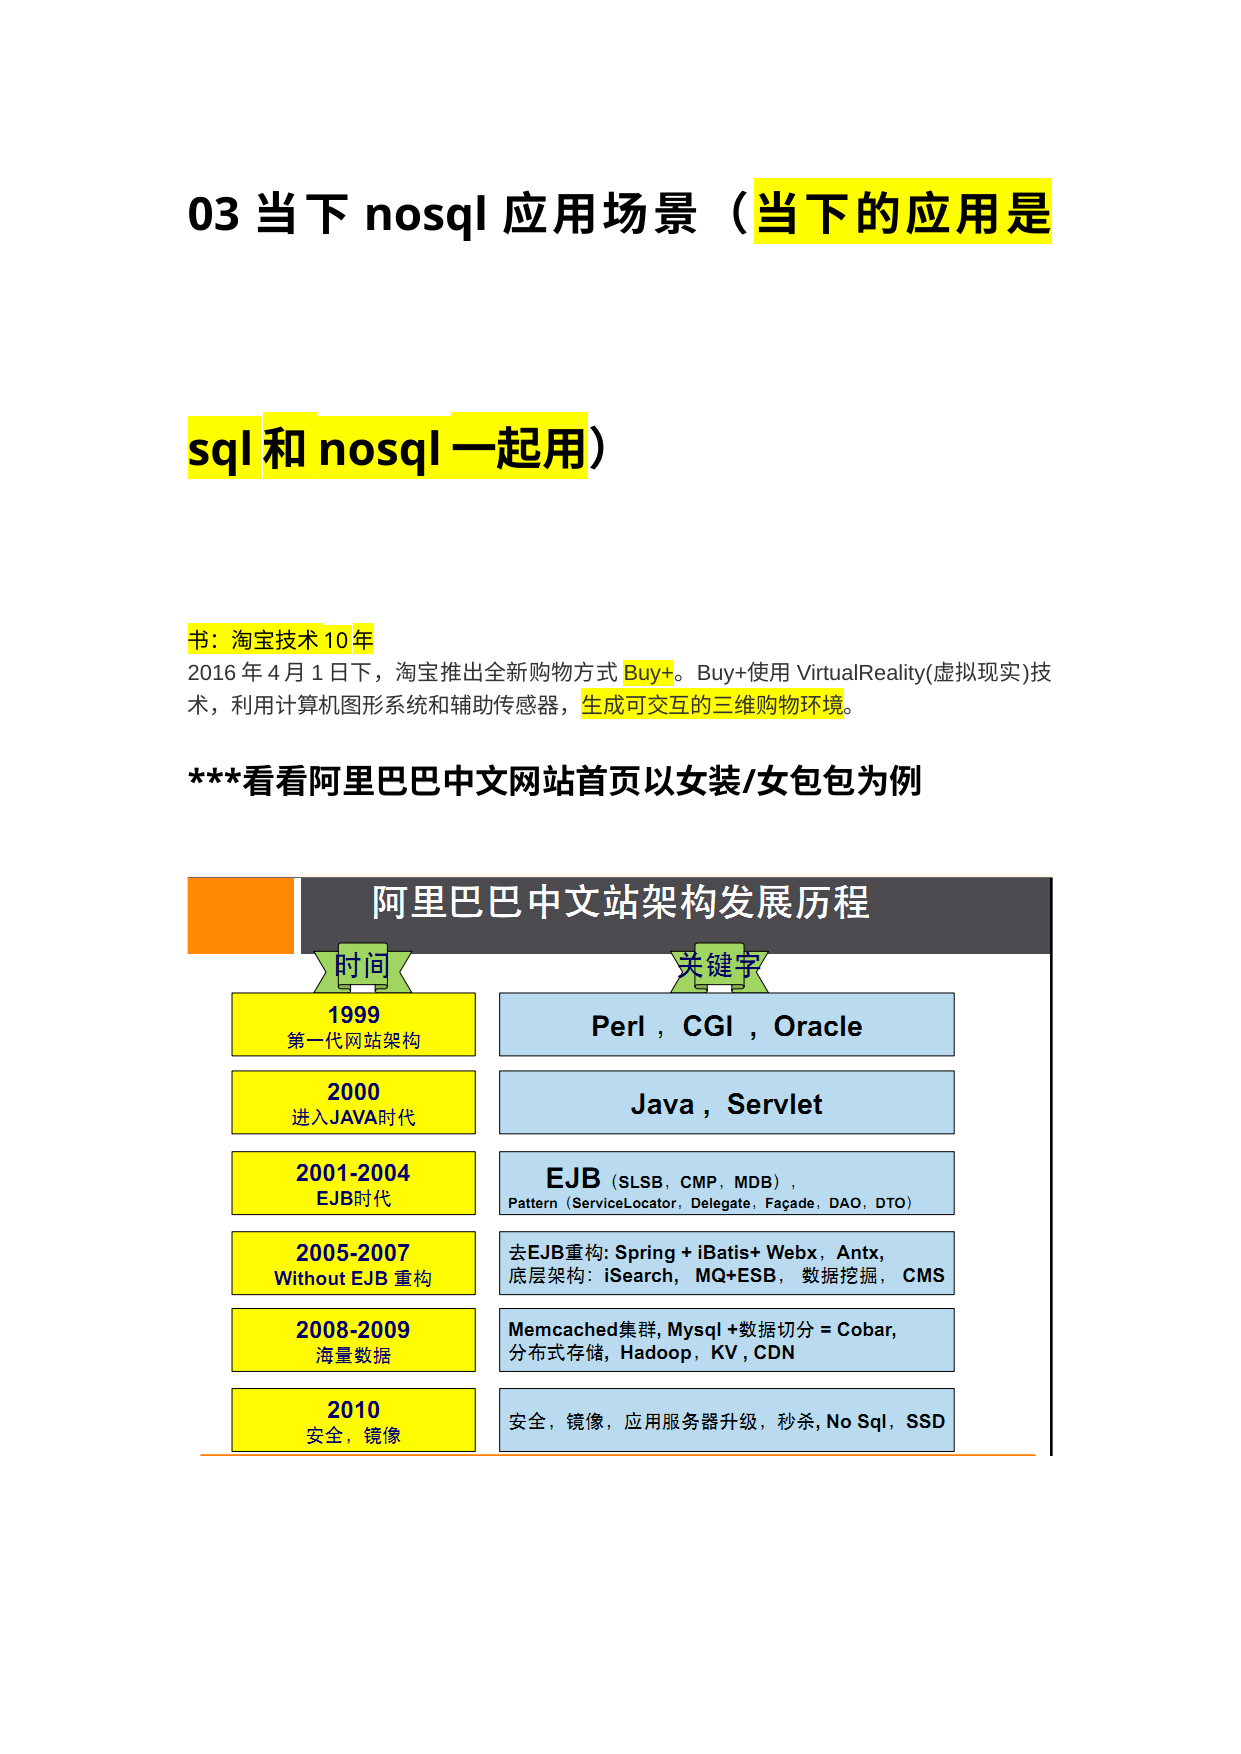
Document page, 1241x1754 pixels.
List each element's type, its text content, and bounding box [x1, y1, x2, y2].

picture [187, 874, 1053, 1456]
text 书：淘宝技术10年 [187, 622, 1053, 655]
subtitle 03当下nosql应用场景（当下的应用是sql和nosql一起用） [187, 162, 1053, 494]
subtitle ***看看阿里巴巴中文网站首页以女装/女包包为例 [187, 747, 1053, 812]
text 2016年4月1日下，淘宝推出全新购物方式Buy+。Buy+使用VirtualReality(虚拟现实)技术，利用计算机图形系统和辅助传感器，生成可交互的三维购物环境。 [187, 655, 1053, 720]
